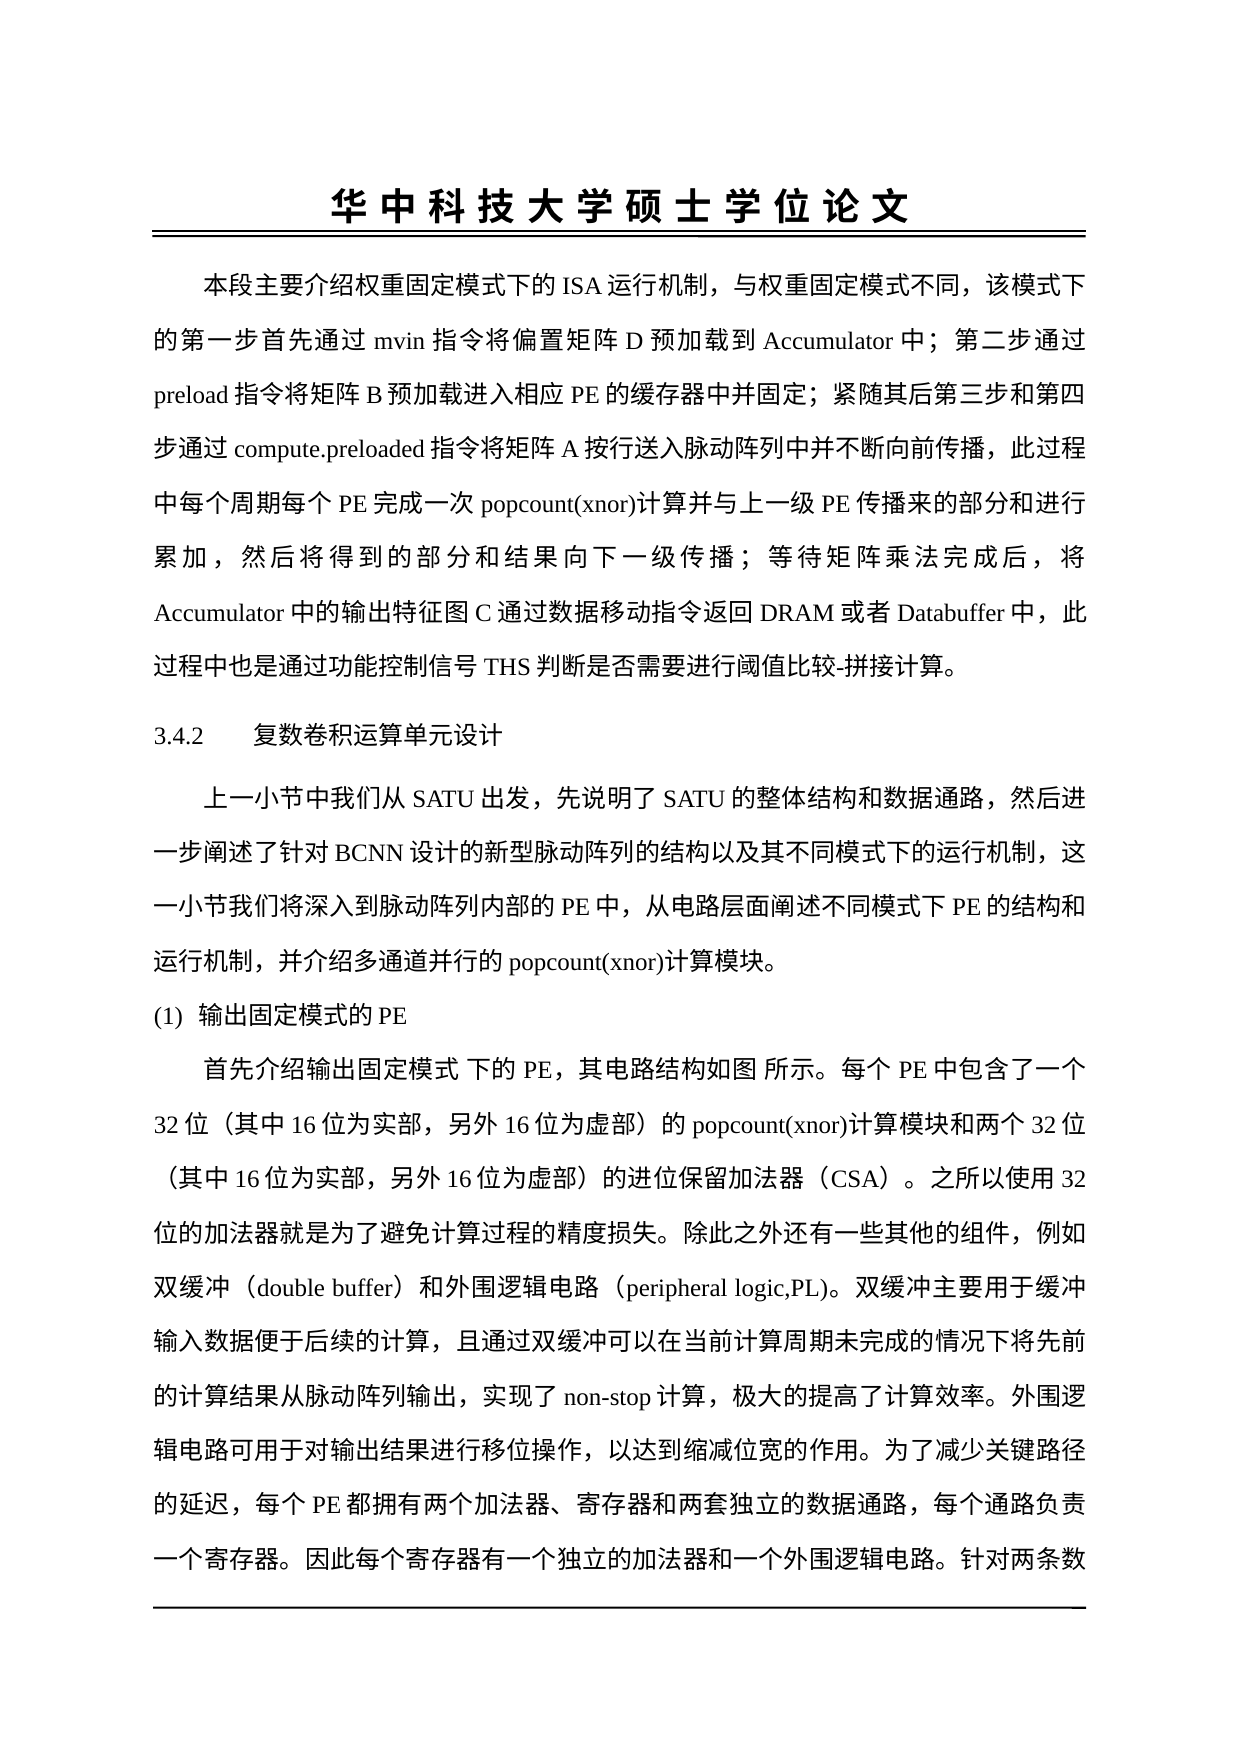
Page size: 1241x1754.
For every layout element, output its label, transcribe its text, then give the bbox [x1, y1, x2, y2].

text 本段主要介绍权重固定模式下的ISA运行机制，与权重固定模式不同，该模式下的第一步首先通过mvin指令将偏置矩阵D预加载到Accumulator中；第二步通过preload指令将矩阵B预加载进入相应PE的缓存器中并固定；紧随其后第三步和第四步通过compute.preloaded指令将矩阵A按行送入脉动阵列中并不断向前传播，此过程中每个周期每个PE完成一次popcount(xnor)计算并与上一级PE传播来的部分和进行累加，然后将得到的部分和结果向下一级传播；等待矩阵乘法完成后，将Accumulator中的输出特征图C通过数据移动指令返回DRAM或者Databuffer中，此过程中也是通过功能控制信号THS判断是否需要进行阈值比较-拼接计算。 [153, 266, 1087, 683]
list 输出固定模式的PE [153, 996, 1087, 1032]
text 上一小节中我们从SATU出发，先说明了SATU的整体结构和数据通路，然后进一步阐述了针对BCNN设计的新型脉动阵列的结构以及其不同模式下的运行机制，这一小节我们将深入到脉动阵列内部的PE中，从电路层面阐述不同模式下PE的结构和运行机制，并介绍多通道并行的popcount(xnor)计算模块。 [153, 778, 1087, 977]
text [153, 1050, 1087, 1576]
subtitle 复数卷积运算单元设计 [153, 715, 1087, 752]
